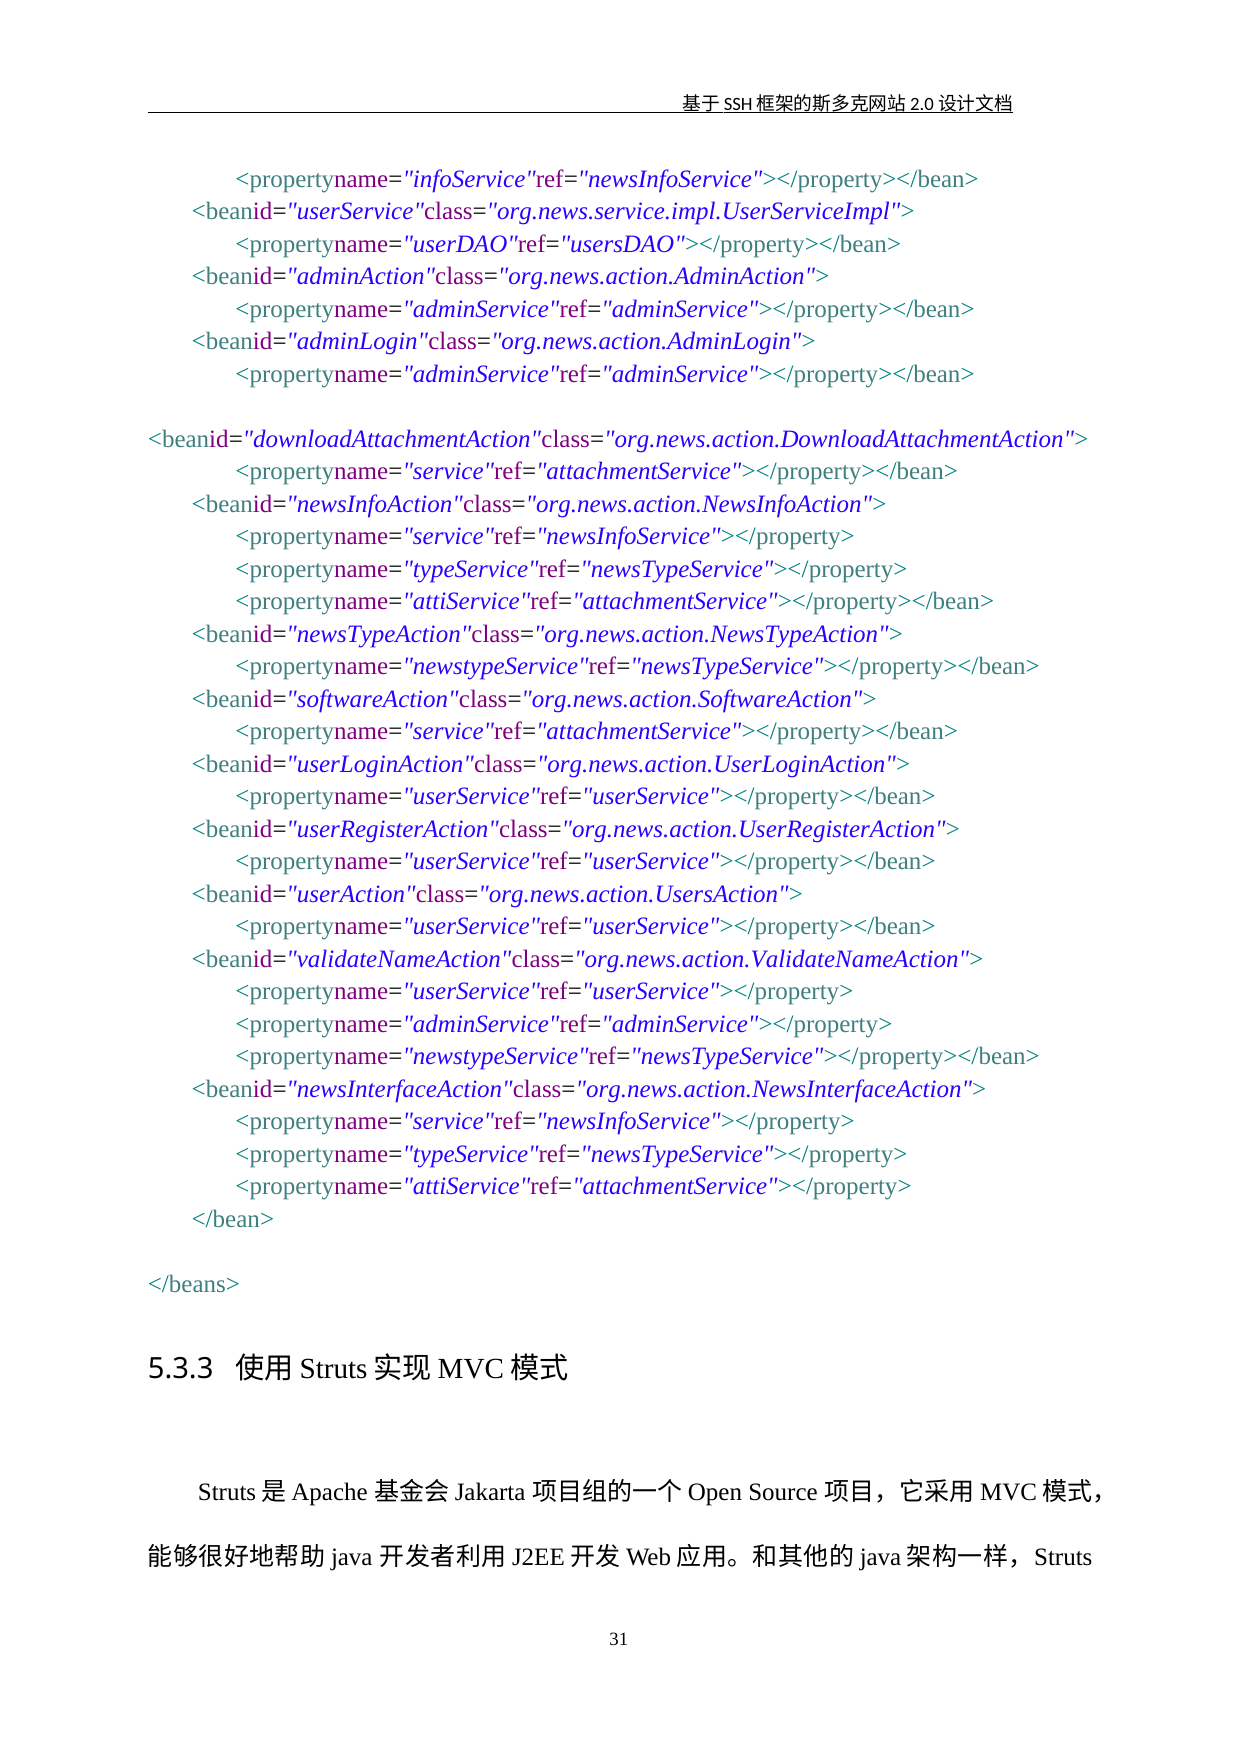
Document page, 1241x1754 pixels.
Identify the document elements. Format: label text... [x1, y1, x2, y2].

text <propertyname="userService"ref="userService"></property> [148, 974, 1092, 1007]
text <propertyname="userService"ref="userService"></property></bean> [148, 909, 1092, 942]
text <beanid="softwareAction"class="org.news.action.SoftwareAction"> [148, 682, 1092, 714]
text </bean> [148, 1202, 1092, 1234]
text <propertyname="userDAO"ref="usersDAO"></property></bean> [148, 227, 1092, 259]
text <beanid="downloadAttachmentAction"class="org.news.action.DownloadAttachmentAction"> [148, 389, 1092, 454]
text <propertyname="attiService"ref="attachmentService"></property></bean> [148, 584, 1092, 617]
text <beanid="adminAction"class="org.news.action.AdminAction"> [148, 259, 1092, 292]
text <propertyname="infoService"ref="newsInfoService"></property></bean> [148, 162, 1092, 194]
text <propertyname="service"ref="attachmentService"></property></bean> [148, 714, 1092, 747]
text <propertyname="userService"ref="userService"></property></bean> [148, 779, 1092, 812]
text <propertyname="service"ref="newsInfoService"></property> [148, 1104, 1092, 1137]
text <propertyname="typeService"ref="newsTypeService"></property> [148, 552, 1092, 584]
text <propertyname="newstypeService"ref="newsTypeService"></property></bean> [148, 1039, 1092, 1072]
text <beanid="userLoginAction"class="org.news.action.UserLoginAction"> [148, 747, 1092, 779]
text <propertyname="service"ref="newsInfoService"></property> [148, 519, 1092, 552]
text </beans> [148, 1267, 1092, 1299]
text <propertyname="adminService"ref="adminService"></property> [148, 1007, 1092, 1039]
text <propertyname="typeService"ref="newsTypeService"></property> [148, 1137, 1092, 1169]
text <beanid="newsTypeAction"class="org.news.action.NewsTypeAction"> [148, 617, 1092, 649]
text <propertyname="service"ref="attachmentService"></property></bean> [148, 454, 1092, 487]
text <beanid="userAction"class="org.news.action.UsersAction"> [148, 877, 1092, 909]
text <beanid="newsInfoAction"class="org.news.action.NewsInfoAction"> [148, 487, 1092, 519]
text <propertyname="adminService"ref="adminService"></property></bean> [148, 292, 1092, 324]
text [148, 1457, 1092, 1587]
text <propertyname="adminService"ref="adminService"></property></bean> [148, 357, 1092, 389]
text <propertyname="attiService"ref="attachmentService"></property> [148, 1169, 1092, 1202]
text <beanid="validateNameAction"class="org.news.action.ValidateNameAction"> [148, 942, 1092, 974]
text <beanid="adminLogin"class="org.news.action.AdminLogin"> [148, 324, 1092, 357]
text <beanid="userRegisterAction"class="org.news.action.UserRegisterAction"> [148, 812, 1092, 844]
text <beanid="newsInterfaceAction"class="org.news.action.NewsInterfaceAction"> [148, 1072, 1092, 1104]
text <propertyname="newstypeService"ref="newsTypeService"></property></bean> [148, 649, 1092, 682]
text <beanid="userService"class="org.news.service.impl.UserServiceImpl"> [148, 194, 1092, 227]
subtitle 使用Struts实现MVC模式 [148, 1334, 1092, 1399]
text <propertyname="userService"ref="userService"></property></bean> [148, 844, 1092, 877]
